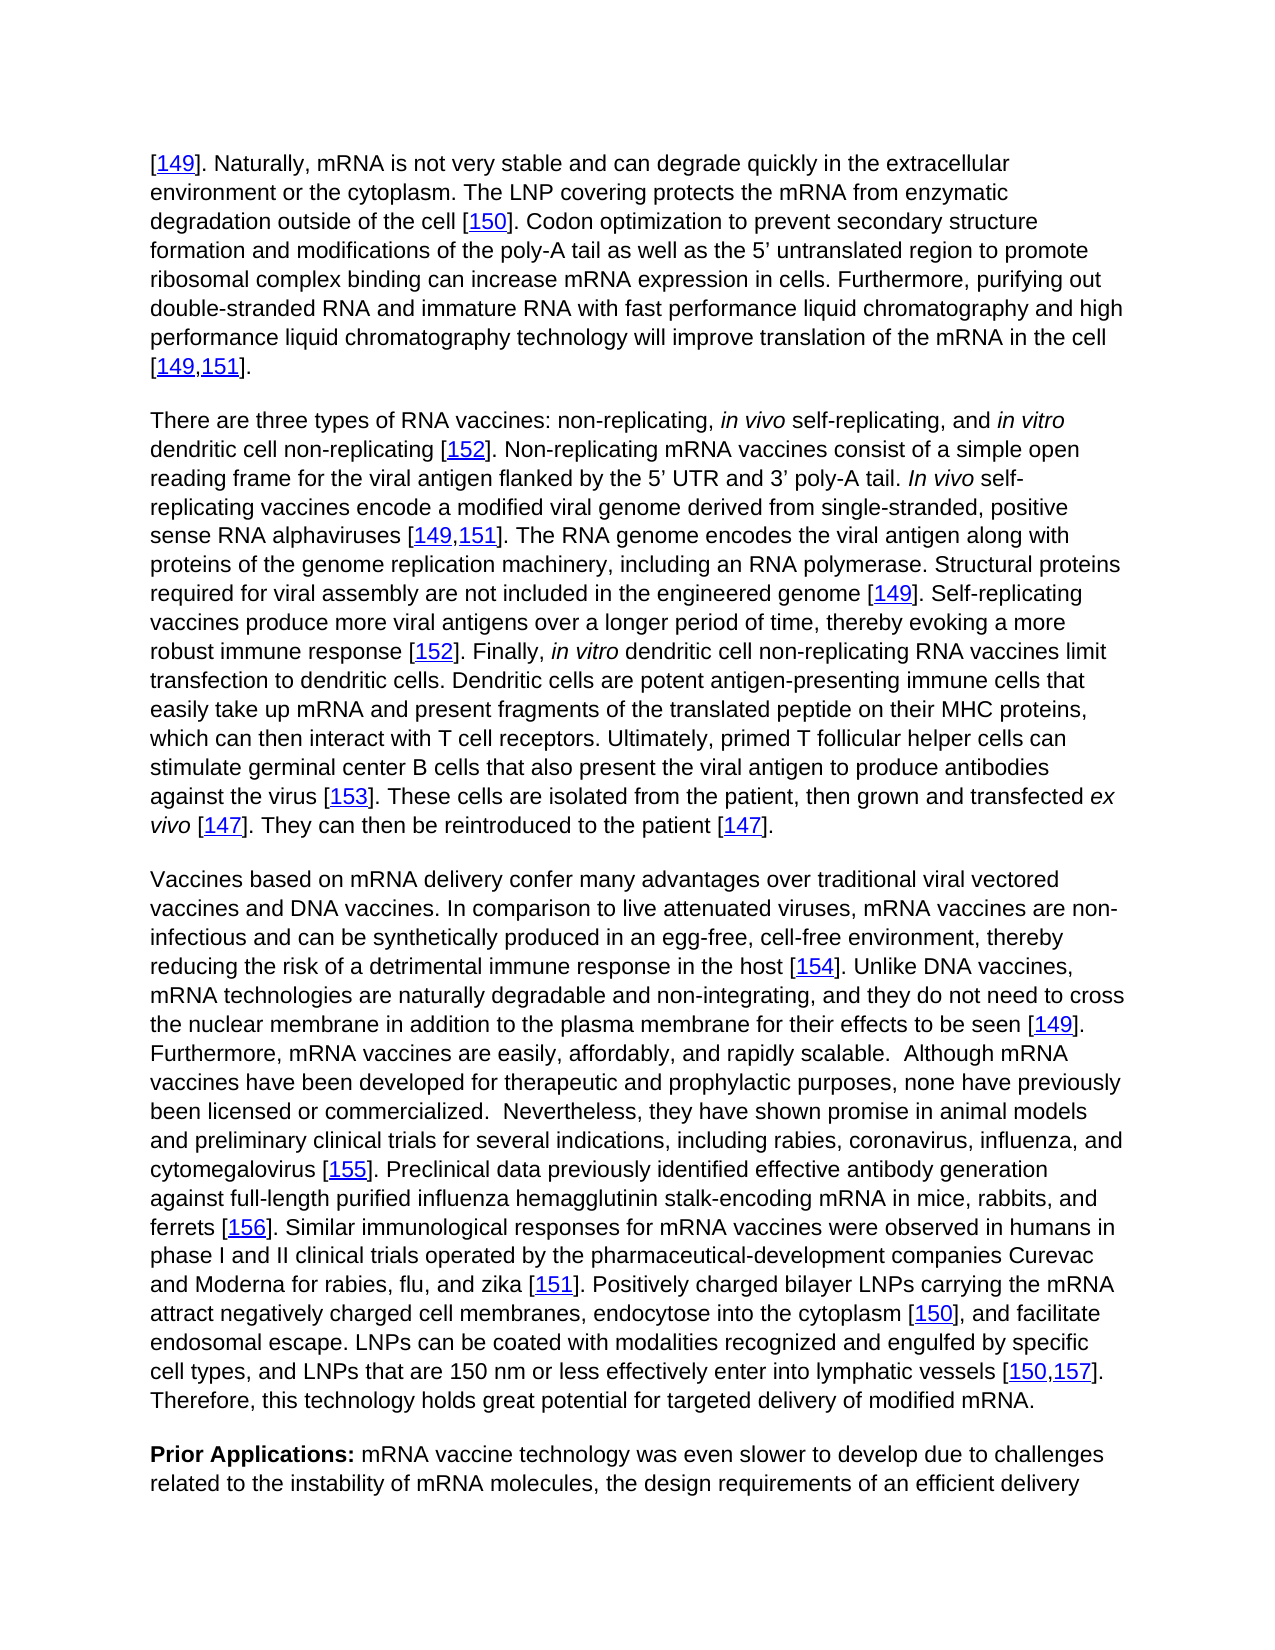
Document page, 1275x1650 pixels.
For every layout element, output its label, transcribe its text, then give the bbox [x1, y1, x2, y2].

text There are three types of RNA vaccines: non-replicating, in vivo self-replicating, and in vitro dendritic cell non-replicating [152]. Non-replicating mRNA vaccines consist of a simple open reading frame for the viral antigen flanked by the 5’ UTR and 3’ poly-A tail. In vivo self-replicating vaccines encode a modified viral genome derived from single-stranded, positive sense RNA alphaviruses [149,151]. The RNA genome encodes the viral antigen along with proteins of the genome replication machinery, including an RNA polymerase. Structural proteins required for viral assembly are not included in the engineered genome [149]. Self-replicating vaccines produce more viral antigens over a longer period of time, thereby evoking a more robust immune response [152]. Finally, in vitro dendritic cell non-replicating RNA vaccines limit transfection to dendritic cells. Dendritic cells are potent antigen-presenting immune cells that easily take up mRNA and present fragments of the translated peptide on their MHC proteins, which can then interact with T cell receptors. Ultimately, primed T follicular helper cells can stimulate germinal center B cells that also present the viral antigen to produce antibodies against the virus [153]. These cells are isolated from the patient, then grown and transfected ex vivo [147]. They can then be reintroduced to the patient [147]. [150, 407, 1125, 838]
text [150, 1441, 1125, 1497]
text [150, 150, 1125, 379]
text Vaccines based on mRNA delivery confer many advantages over traditional viral vectored vaccines and DNA vaccines. In comparison to live attenuated viruses, mRNA vaccines are non-infectious and can be synthetically produced in an egg-free, cell-free environment, thereby reducing the risk of a detrimental immune response in the host [154]. Unlike DNA vaccines, mRNA technologies are naturally degradable and non-integrating, and they do not need to cross the nuclear membrane in addition to the plasma membrane for their effects to be seen [149]. Furthermore, mRNA vaccines are easily, affordably, and rapidly scalable. Although mRNA vaccines have been developed for therapeutic and prophylactic purposes, none have previously been licensed or commercialized. Nevertheless, they have shown promise in animal models and preliminary clinical trials for several indications, including rabies, coronavirus, influenza, and cytomegalovirus [155]. Preclinical data previously identified effective antibody generation against full-length purified influenza hemagglutinin stalk-encoding mRNA in mice, rabbits, and ferrets [156]. Similar immunological responses for mRNA vaccines were observed in humans in phase I and II clinical trials operated by the pharmaceutical-development companies Curevac and Moderna for rabies, flu, and zika [151]. Positively charged bilayer LNPs carrying the mRNA attract negatively charged cell membranes, endocytose into the cytoplasm [150], and facilitate endosomal escape. LNPs can be coated with modalities recognized and engulfed by specific cell types, and LNPs that are 150 nm or less effectively enter into lymphatic vessels [150,157]. Therefore, this technology holds great potential for targeted delivery of modified mRNA. [150, 866, 1125, 1414]
